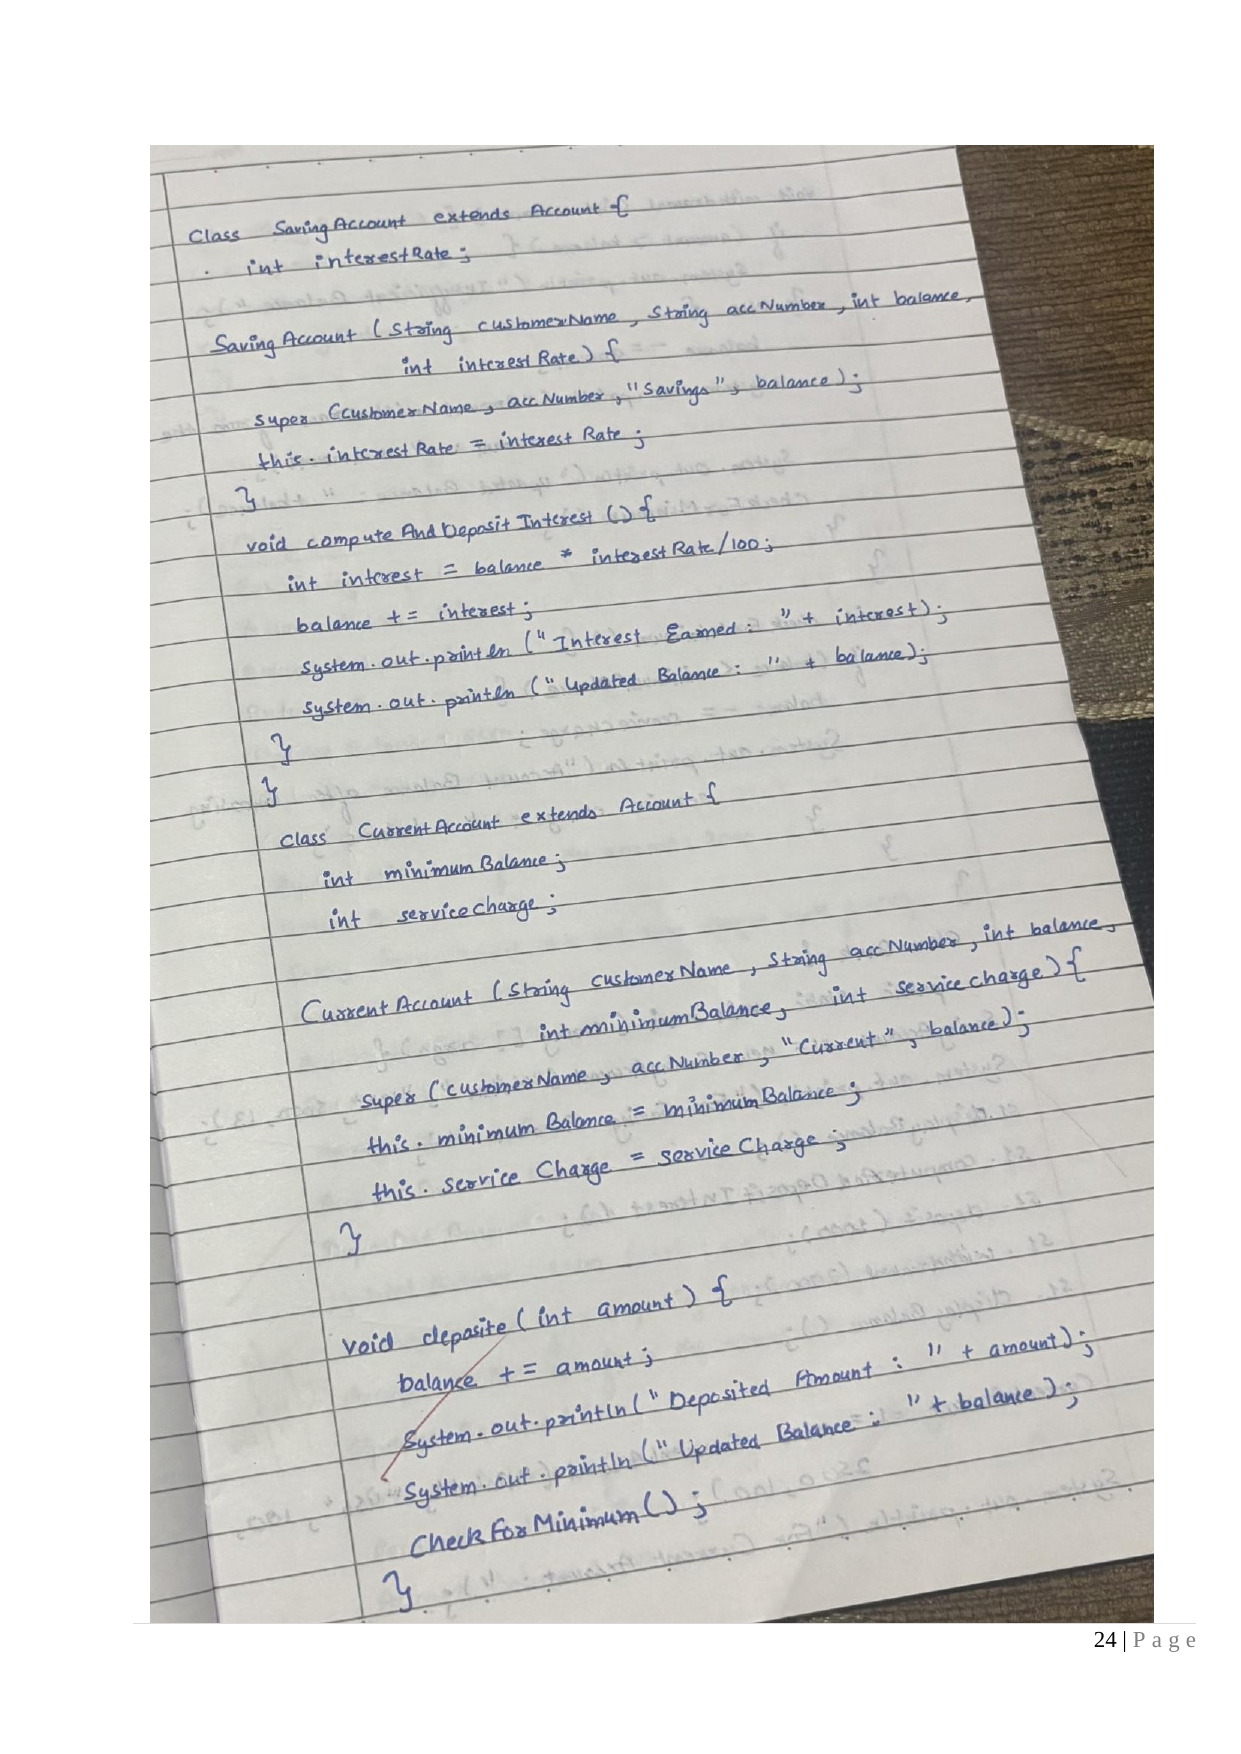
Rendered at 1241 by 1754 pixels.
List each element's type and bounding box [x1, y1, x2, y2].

picture [150, 145, 1154, 1623]
